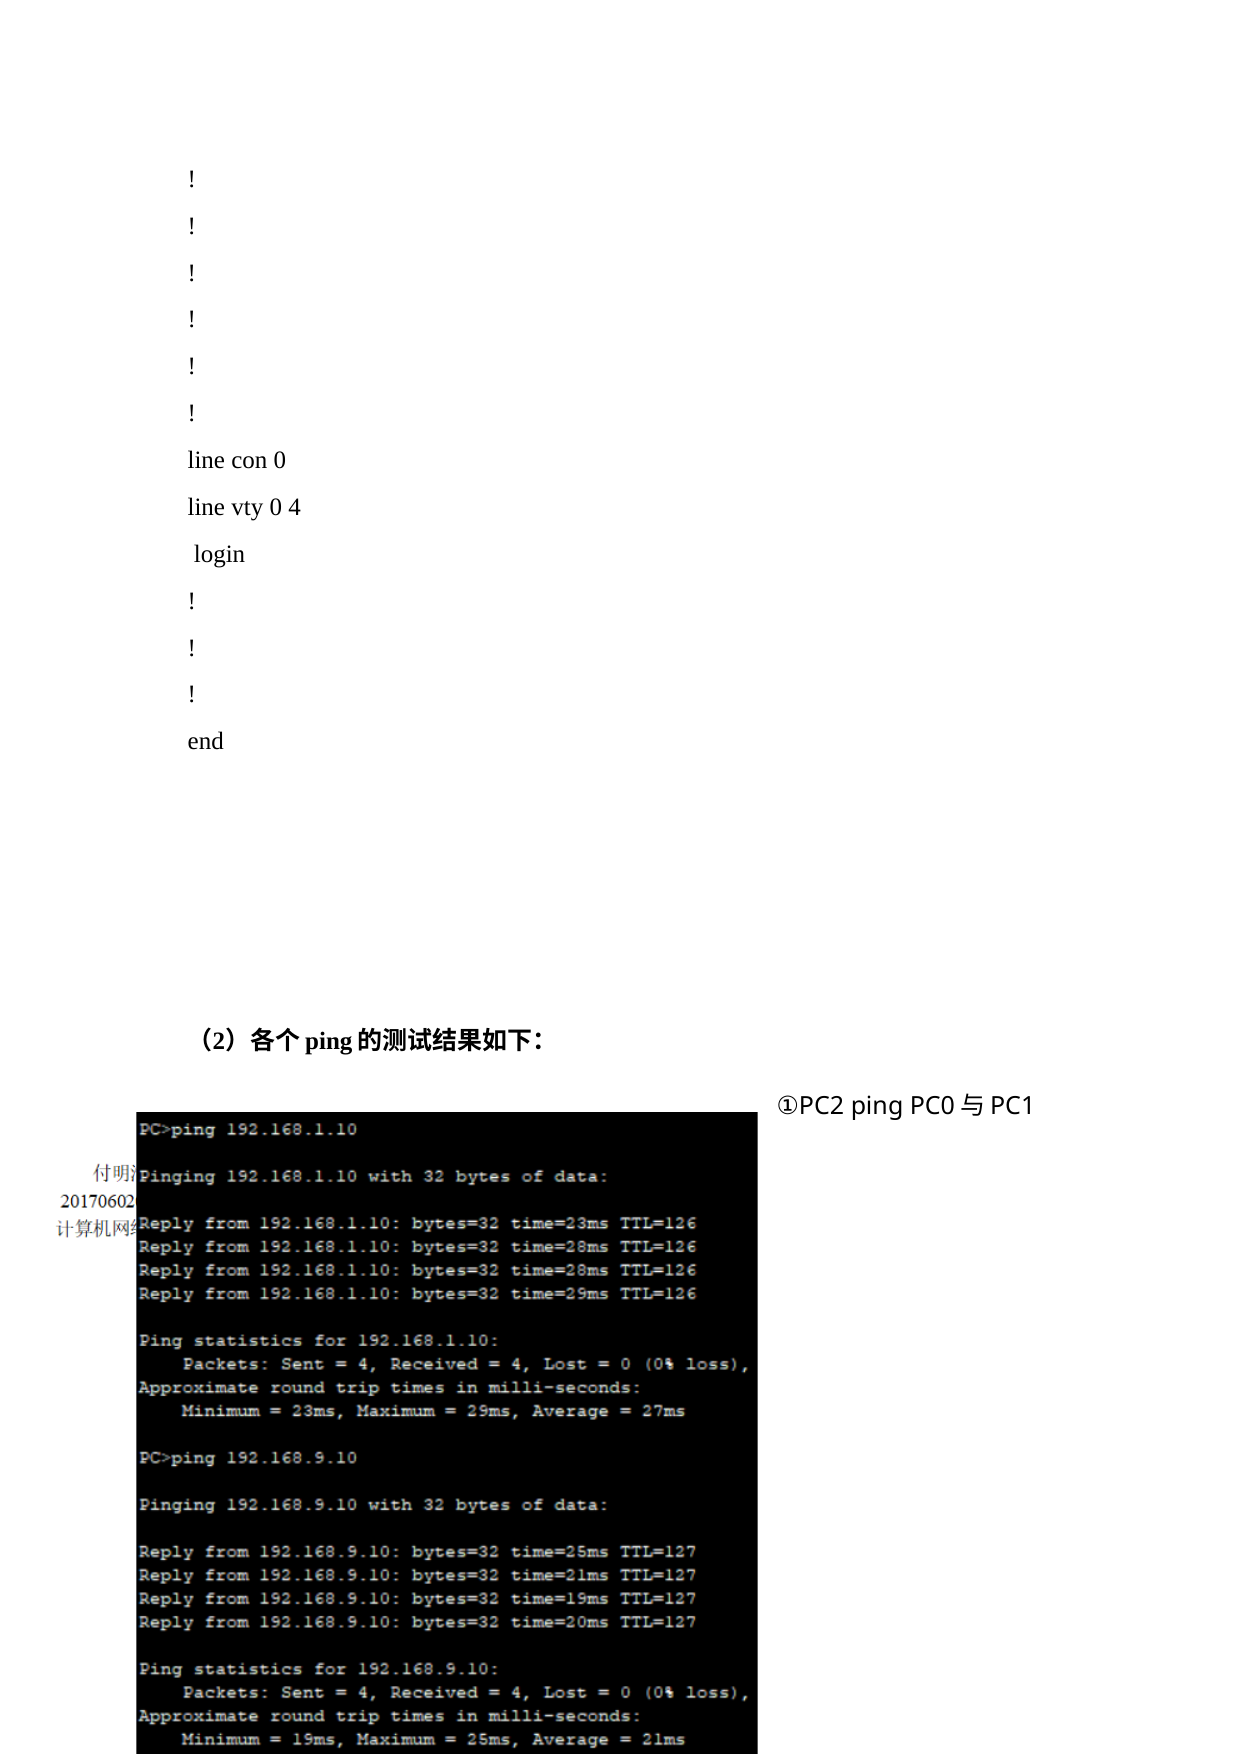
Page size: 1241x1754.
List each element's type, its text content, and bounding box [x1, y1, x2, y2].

list login [187, 537, 1053, 569]
list ! [187, 256, 1053, 288]
list line con 0 [187, 443, 1053, 476]
list ! [187, 584, 1053, 616]
text ①PC2 ping PC0与PC1 [187, 1071, 1053, 1136]
list ! [187, 396, 1053, 429]
list ! [187, 209, 1053, 241]
text （2）各个ping的测试结果如下： [187, 1006, 1053, 1071]
list ! [187, 303, 1053, 335]
list ! [187, 162, 1053, 194]
list ! [187, 678, 1053, 710]
list ! [187, 631, 1053, 663]
list end [187, 724, 1053, 757]
picture [37, 1112, 758, 1753]
list line vty 0 4 [187, 490, 1053, 523]
list ! [187, 349, 1053, 382]
